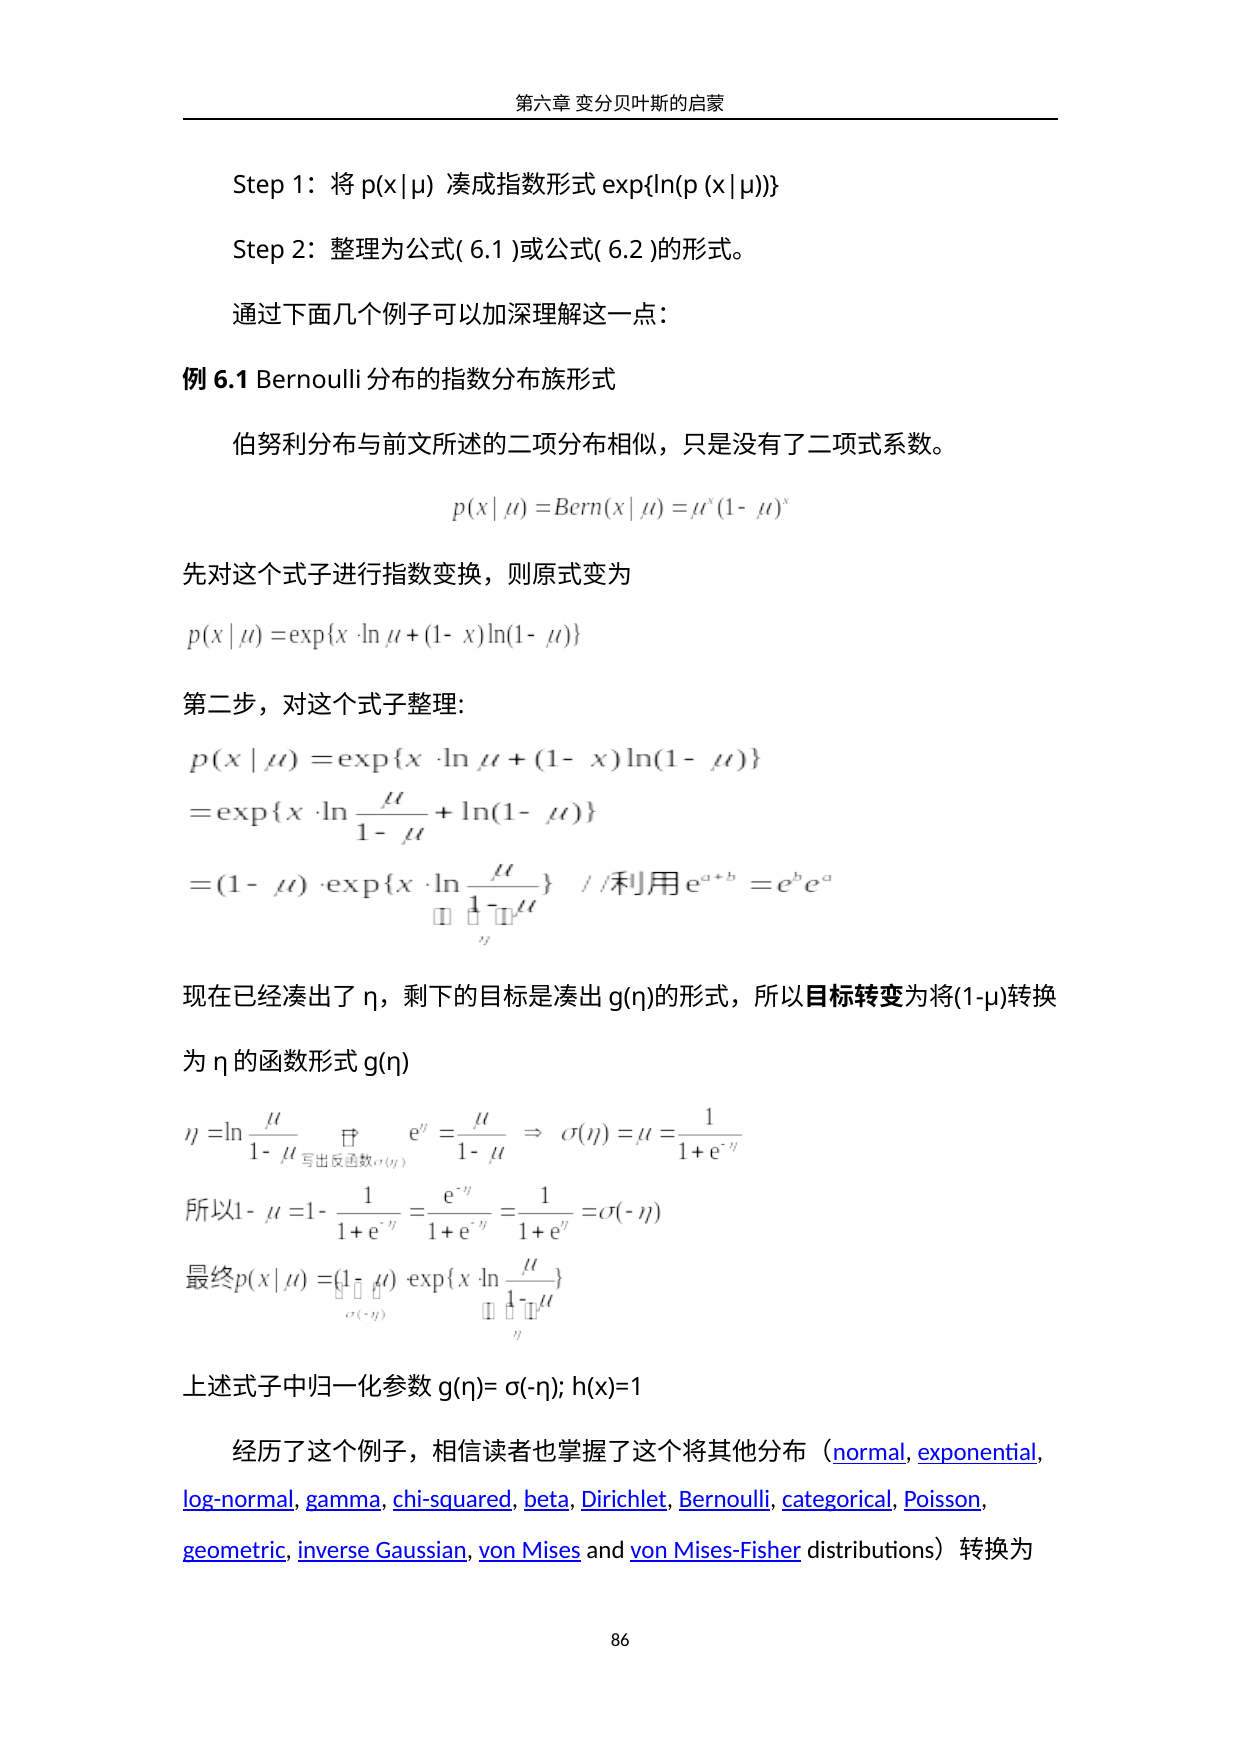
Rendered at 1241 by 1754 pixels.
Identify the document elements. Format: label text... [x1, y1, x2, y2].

text 例 6.1 Bernoulli分布的指数分布族形式 [183, 345, 1058, 410]
text Step 1：将p(x|μ) 凑成指数形式exp{ln(p (x|μ))} [183, 150, 1058, 215]
text 上述式子中归一化参数g(η)= σ(-η); h(x)=1 [183, 1352, 1058, 1417]
text 第二步，对这个式子整理: [183, 670, 1058, 735]
text 现在已经凑出了η，剩下的目标是凑出g(η)的形式，所以目标转变为将(1-μ)转换为η的函数形式g(η) [183, 962, 1058, 1092]
text 伯努利分布与前文所述的二项分布相似，只是没有了二项式系数。 [183, 410, 1058, 475]
text 通过下面几个例子可以加深理解这一点： [183, 280, 1058, 345]
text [183, 1417, 1058, 1580]
text 先对这个式子进行指数变换，则原式变为 [183, 540, 1058, 605]
